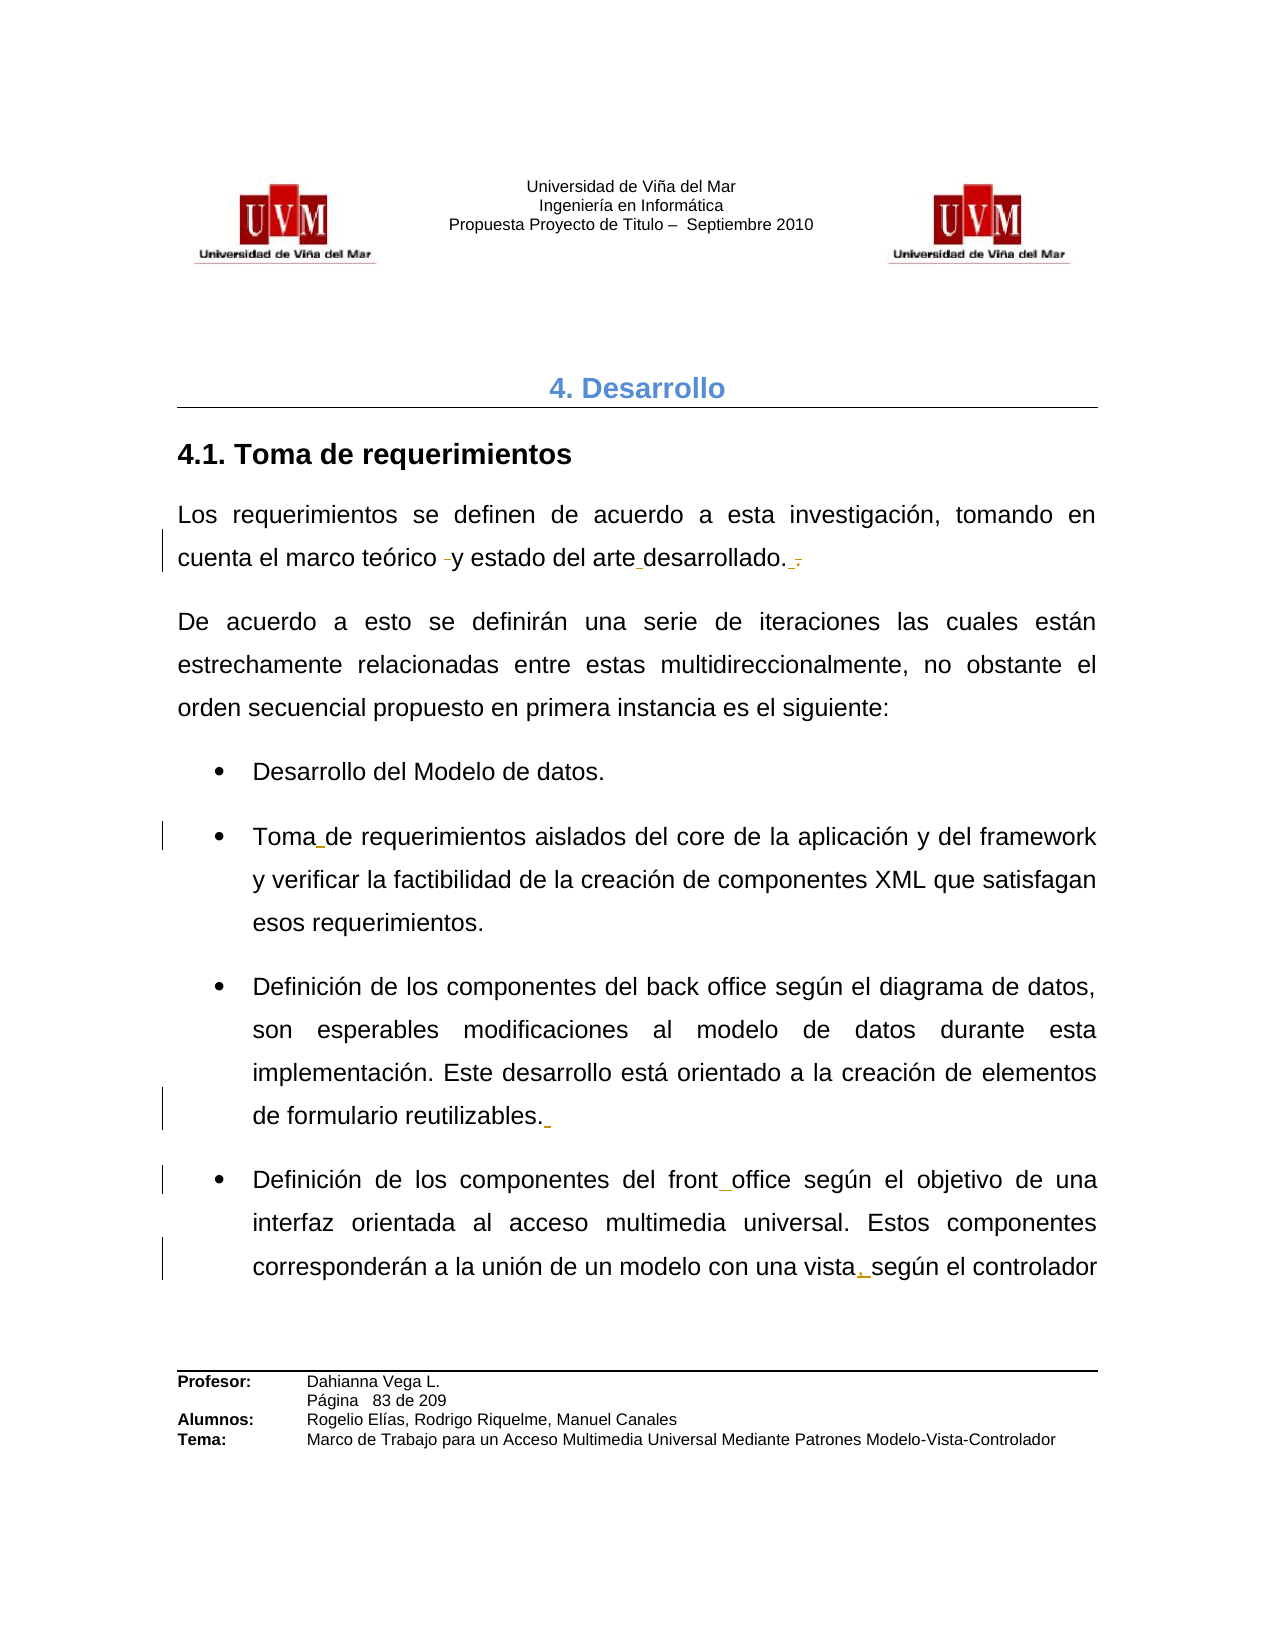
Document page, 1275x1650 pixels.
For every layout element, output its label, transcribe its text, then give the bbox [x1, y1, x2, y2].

subtitle 4.1. Toma de requerimientos [177, 437, 1098, 471]
text Los requerimientos se definen de acuerdo a esta investigación, tomando en cuenta el marco teórico y estado del artedesarrollado. [177, 500, 1098, 572]
picture [177, 176, 390, 267]
title 4. Desarrollo [177, 371, 1098, 407]
list Desarrollo del Modelo de datos. [215, 757, 1098, 786]
picture [871, 176, 1084, 267]
list Tomade requerimientos aislados del core de la aplicación y del framework y verificar la factibilidad de la creación de componentes XML que satisfagan esos requerimientos. [215, 821, 1098, 937]
list Definición de los componentes del back office según el diagrama de datos, son esperables modificaciones al modelo de datos durante esta implementación. Este desarrollo está orientado a la creación de elementos de formulario reutilizables. [215, 972, 1098, 1130]
text De acuerdo a esto se definirán una serie de iteraciones las cuales están estrechamente relacionadas entre estas multidireccionalmente, no obstante el orden secuencial propuesto en primera instancia es el siguiente: [177, 607, 1098, 722]
